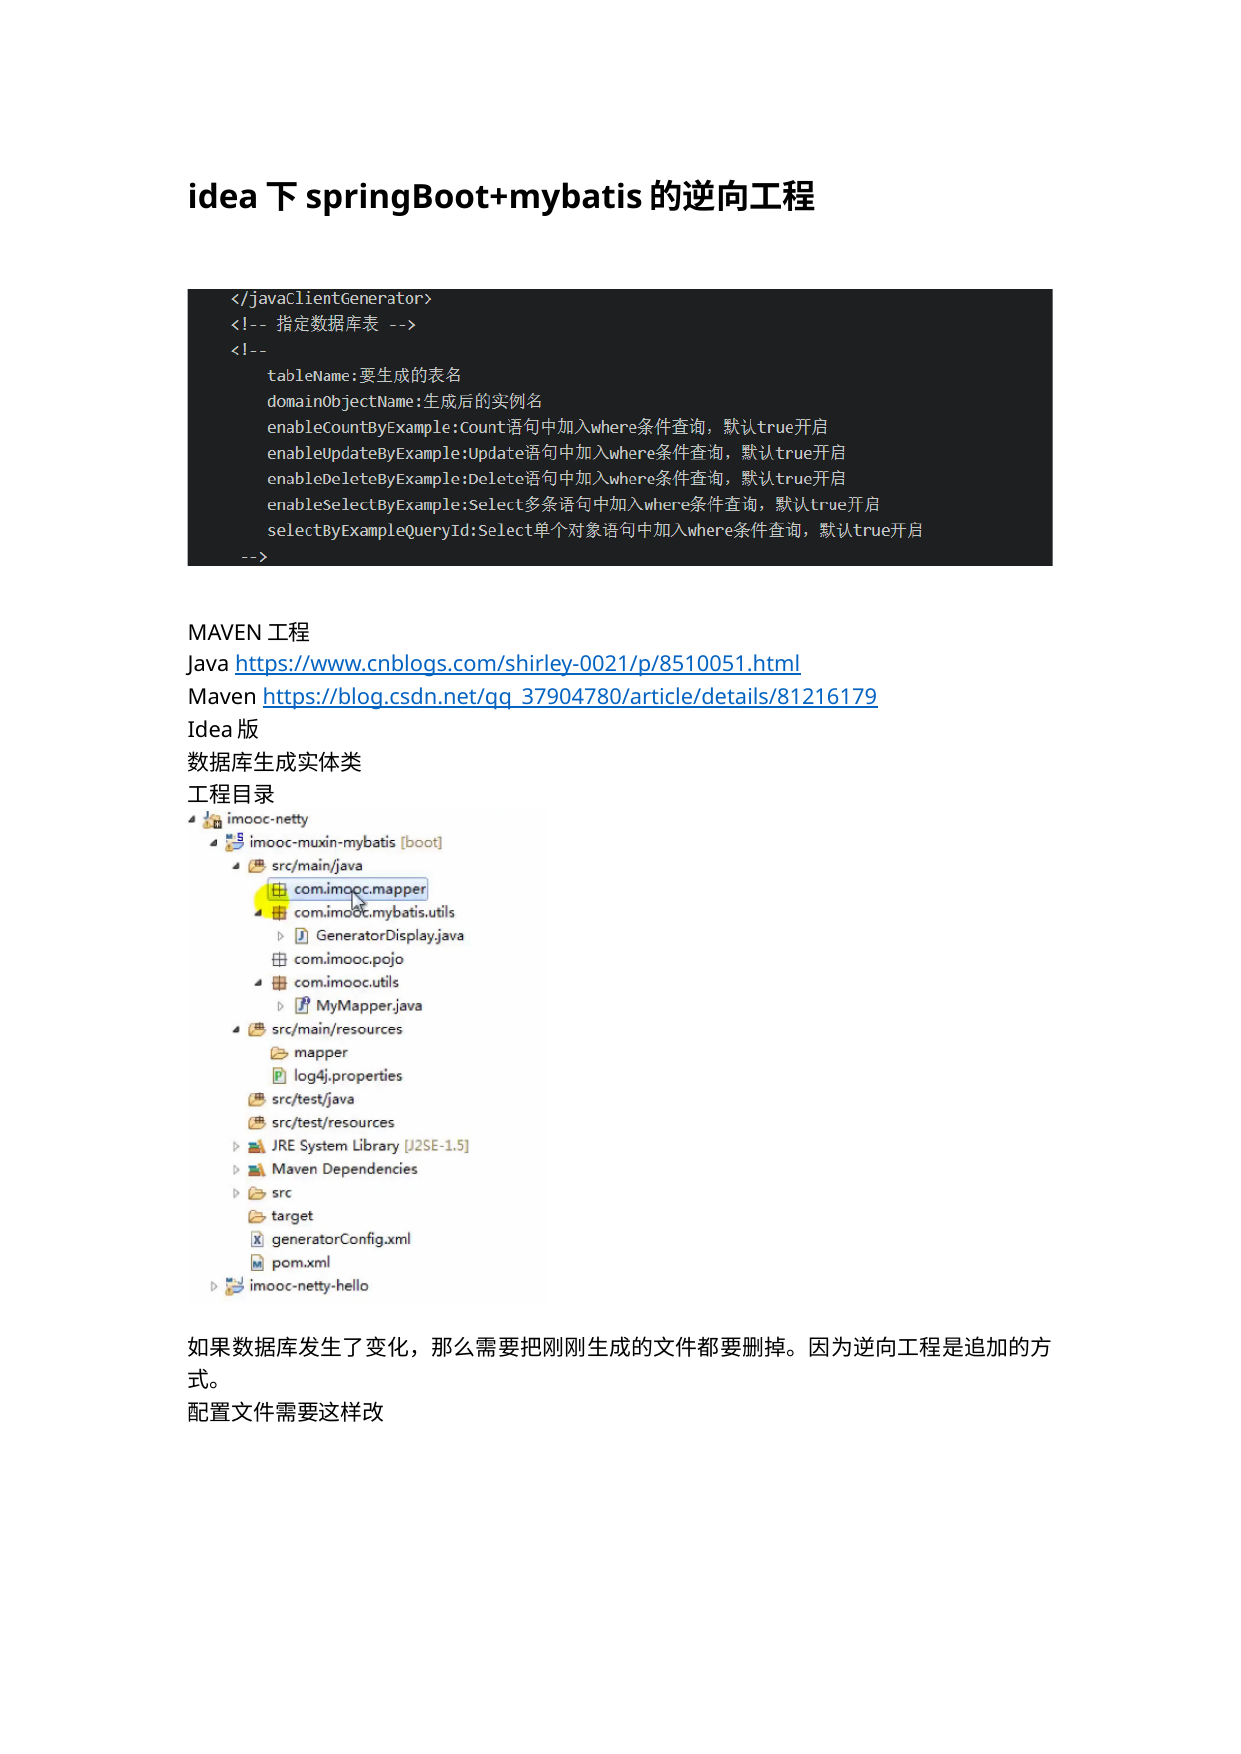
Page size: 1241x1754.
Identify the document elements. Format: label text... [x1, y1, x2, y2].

subtitle idea下springBoot+mybatis的逆向工程 [187, 162, 1053, 227]
text Maven https://blog.csdn.net/qq_37904780/article/details/81216179 [187, 679, 1053, 712]
text MAVEN工程 [187, 614, 1053, 647]
text 配置文件需要这样改 [187, 1394, 1053, 1427]
text Idea版 [187, 712, 1053, 744]
text 数据库生成实体类 [187, 744, 1053, 777]
picture [187, 289, 1053, 566]
picture [187, 809, 549, 1305]
text Java https://www.cnblogs.com/shirley-0021/p/8510051.html [187, 647, 1053, 679]
text 如果数据库发生了变化，那么需要把刚刚生成的文件都要删掉。因为逆向工程是追加的方式。 [187, 1329, 1053, 1394]
text 工程目录 [187, 777, 1053, 809]
